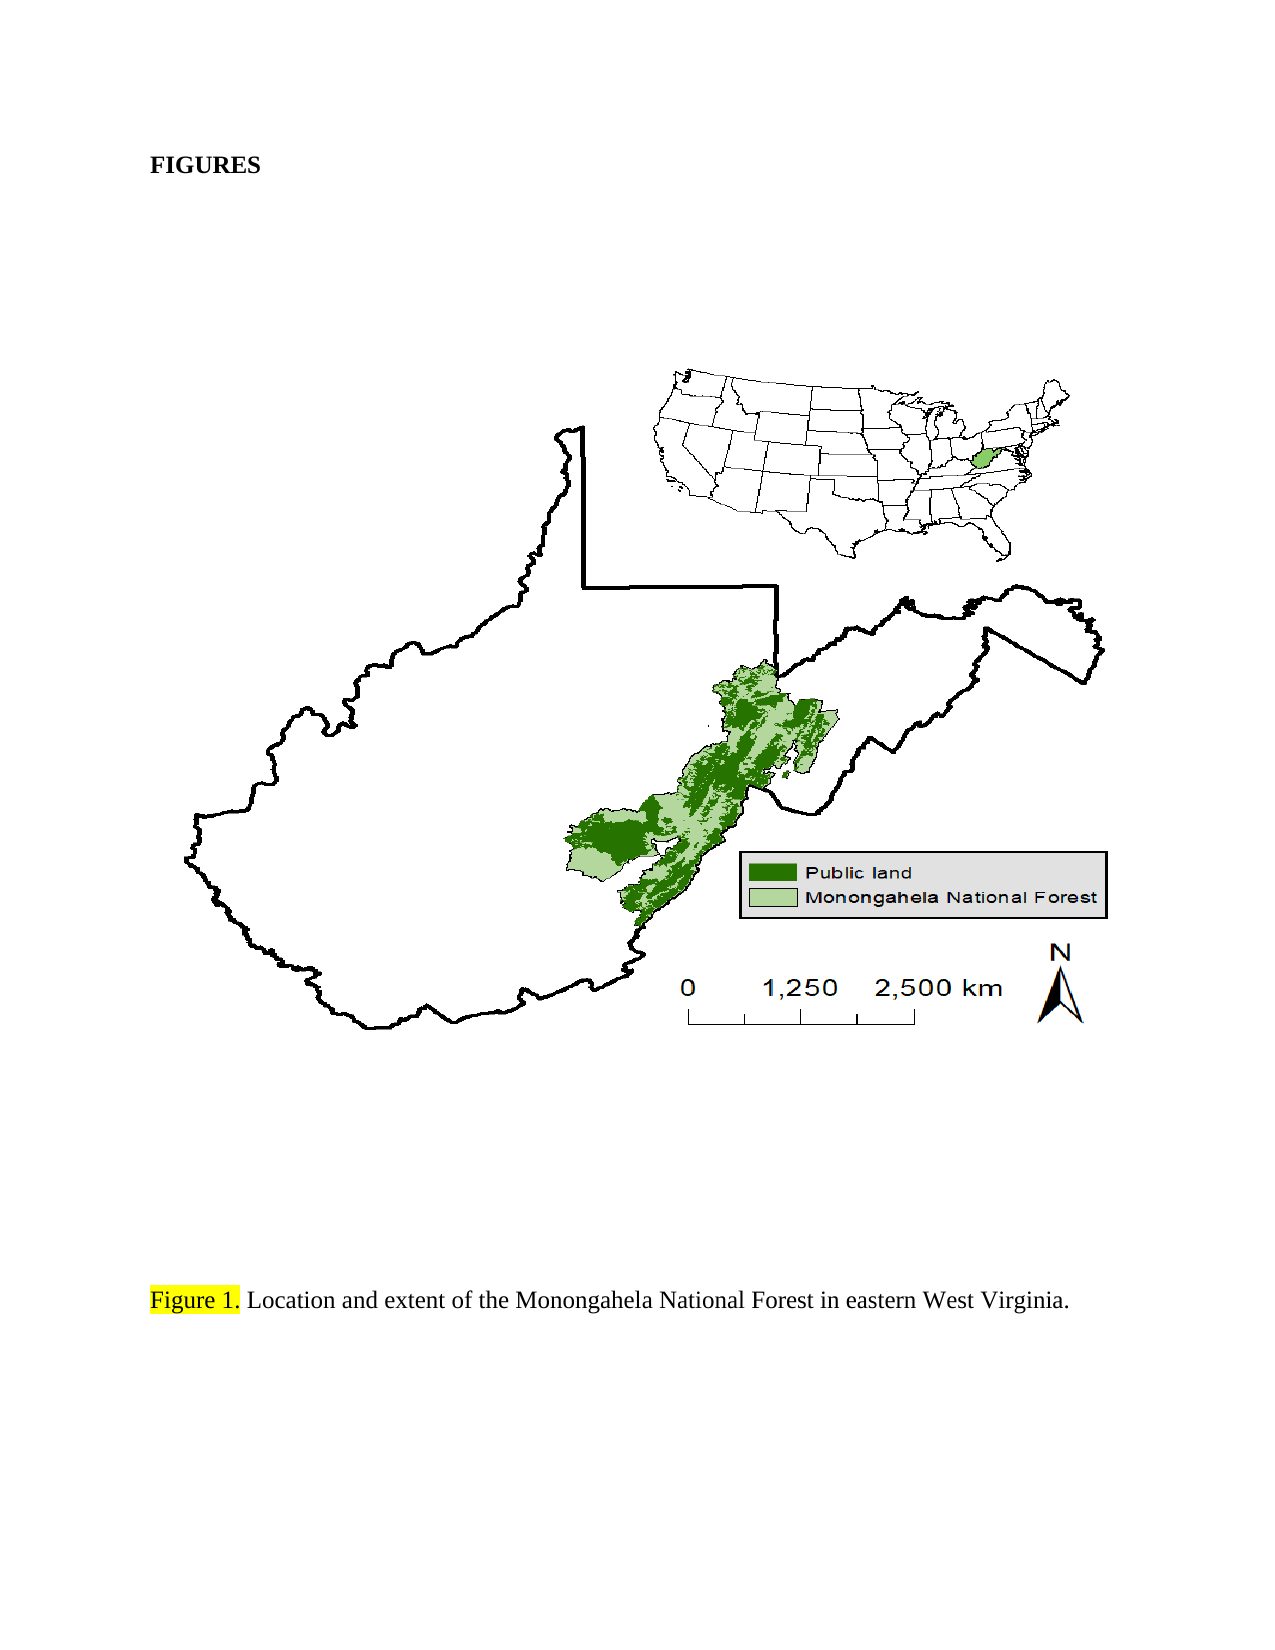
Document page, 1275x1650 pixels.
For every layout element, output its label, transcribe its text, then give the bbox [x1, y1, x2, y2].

text Figures [150, 150, 1125, 179]
picture [150, 246, 1125, 1173]
text Figure 1. Location and extent of the Monongahela National Forest in eastern West Virginia. [240, 1285, 1125, 1314]
